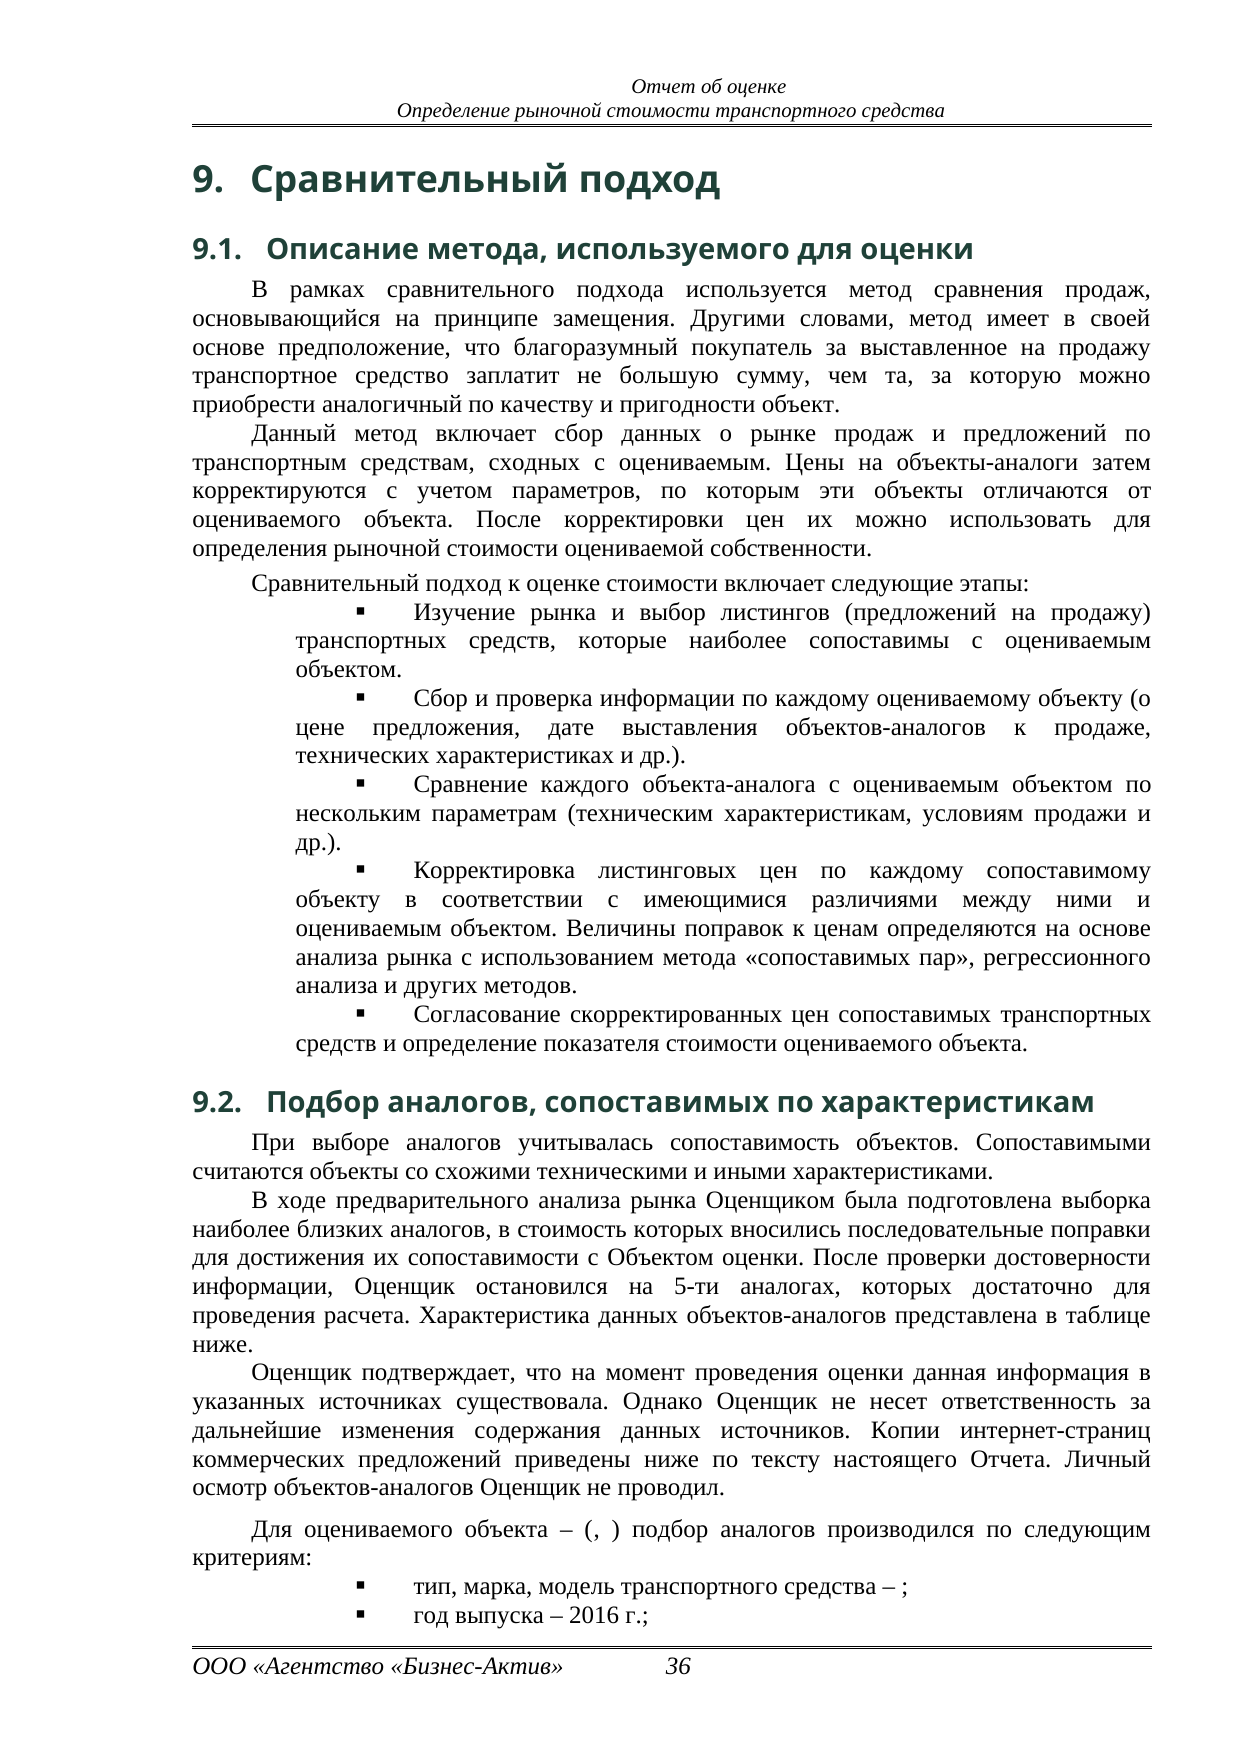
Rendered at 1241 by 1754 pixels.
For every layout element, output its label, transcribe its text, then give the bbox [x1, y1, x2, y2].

text Сравнительный подход к оценке стоимости включает следующие этапы: [192, 568, 1152, 597]
text Подбор аналогов, сопоставимых по характеристикам [192, 1082, 1152, 1121]
list Сравнение каждого объекта-аналога с оцениваемым объектом по нескольким параметрам (техническим характеристикам, условиям продажи и др.). [295, 769, 1152, 855]
list Согласование скорректированных цен сопоставимых транспортных средств и определение показателя стоимости оцениваемого объекта. [295, 999, 1152, 1057]
text В рамках сравнительного подхода используется метод сравнения продаж, основывающийся на принципе замещения. Другими словами, метод имеет в своей основе предположение, что благоразумный покупатель за выставленное на продажу транспортное средство заплатит не большую сумму, чем та, за которую можно приобрести аналогичный по качеству и пригодности объект. [192, 274, 1152, 418]
text Оценщик подтверждает, что на момент проведения оценки данная информация в указанных источниках существовала. Однако Оценщик не несет ответственность за дальнейшие изменения содержания данных источников. Копии интернет-страниц коммерческих предложений приведены ниже по тексту настоящего Отчета. Личный осмотр объектов-аналогов Оценщик не проводил. [192, 1357, 1152, 1501]
text Сравнительный подход [192, 152, 1152, 203]
list тип, марка, модель транспортного средства – ; [295, 1571, 1152, 1600]
text Данный метод включает сбор данных о рынке продаж и предложений по транспортным средствам, сходных с оцениваемым. Цены на объекты-аналоги затем корректируются с учетом параметров, по которым эти объекты отличаются от оцениваемого объекта. После корректировки цен их можно использовать для определения рыночной стоимости оцениваемой собственности. [192, 418, 1152, 562]
text При выборе аналогов учитывалась сопоставимость объектов. Сопоставимыми считаются объекты со схожими техническими и иными характеристиками. [192, 1127, 1152, 1185]
text Для оцениваемого объекта – (, ) подбор аналогов производился по следующим критериям: [192, 1514, 1152, 1571]
list Корректировка листинговых цен по каждому сопоставимому объекту в соответствии с имеющимися различиями между ними и оцениваемым объектом. Величины поправок к ценам определяются на основе анализа рынка с использованием метода «сопоставимых пар», регрессионного анализа и других методов. [295, 855, 1152, 999]
list Изучение рынка и выбор листингов (предложений на продажу) транспортных средств, которые наиболее сопоставимы с оцениваемым объектом. [295, 597, 1152, 683]
text В ходе предварительного анализа рынка Оценщиком была подготовлена выборка наиболее близких аналогов, в стоимость которых вносились последовательные поправки для достижения их сопоставимости с Объектом оценки. После проверки достоверности информации, Оценщик остановился на 5-ти аналогах, которых достаточно для проведения расчета. Характеристика данных объектов-аналогов представлена в таблице ниже. [192, 1185, 1152, 1357]
list год выпуска – 2016 г.; [295, 1600, 1152, 1629]
text Описание метода, используемого для оценки [192, 228, 1152, 268]
list Сбор и проверка информации по каждому оцениваемому объекту (о цене предложения, дате выставления объектов-аналогов к продаже, технических характеристиках и др.). [295, 683, 1152, 769]
